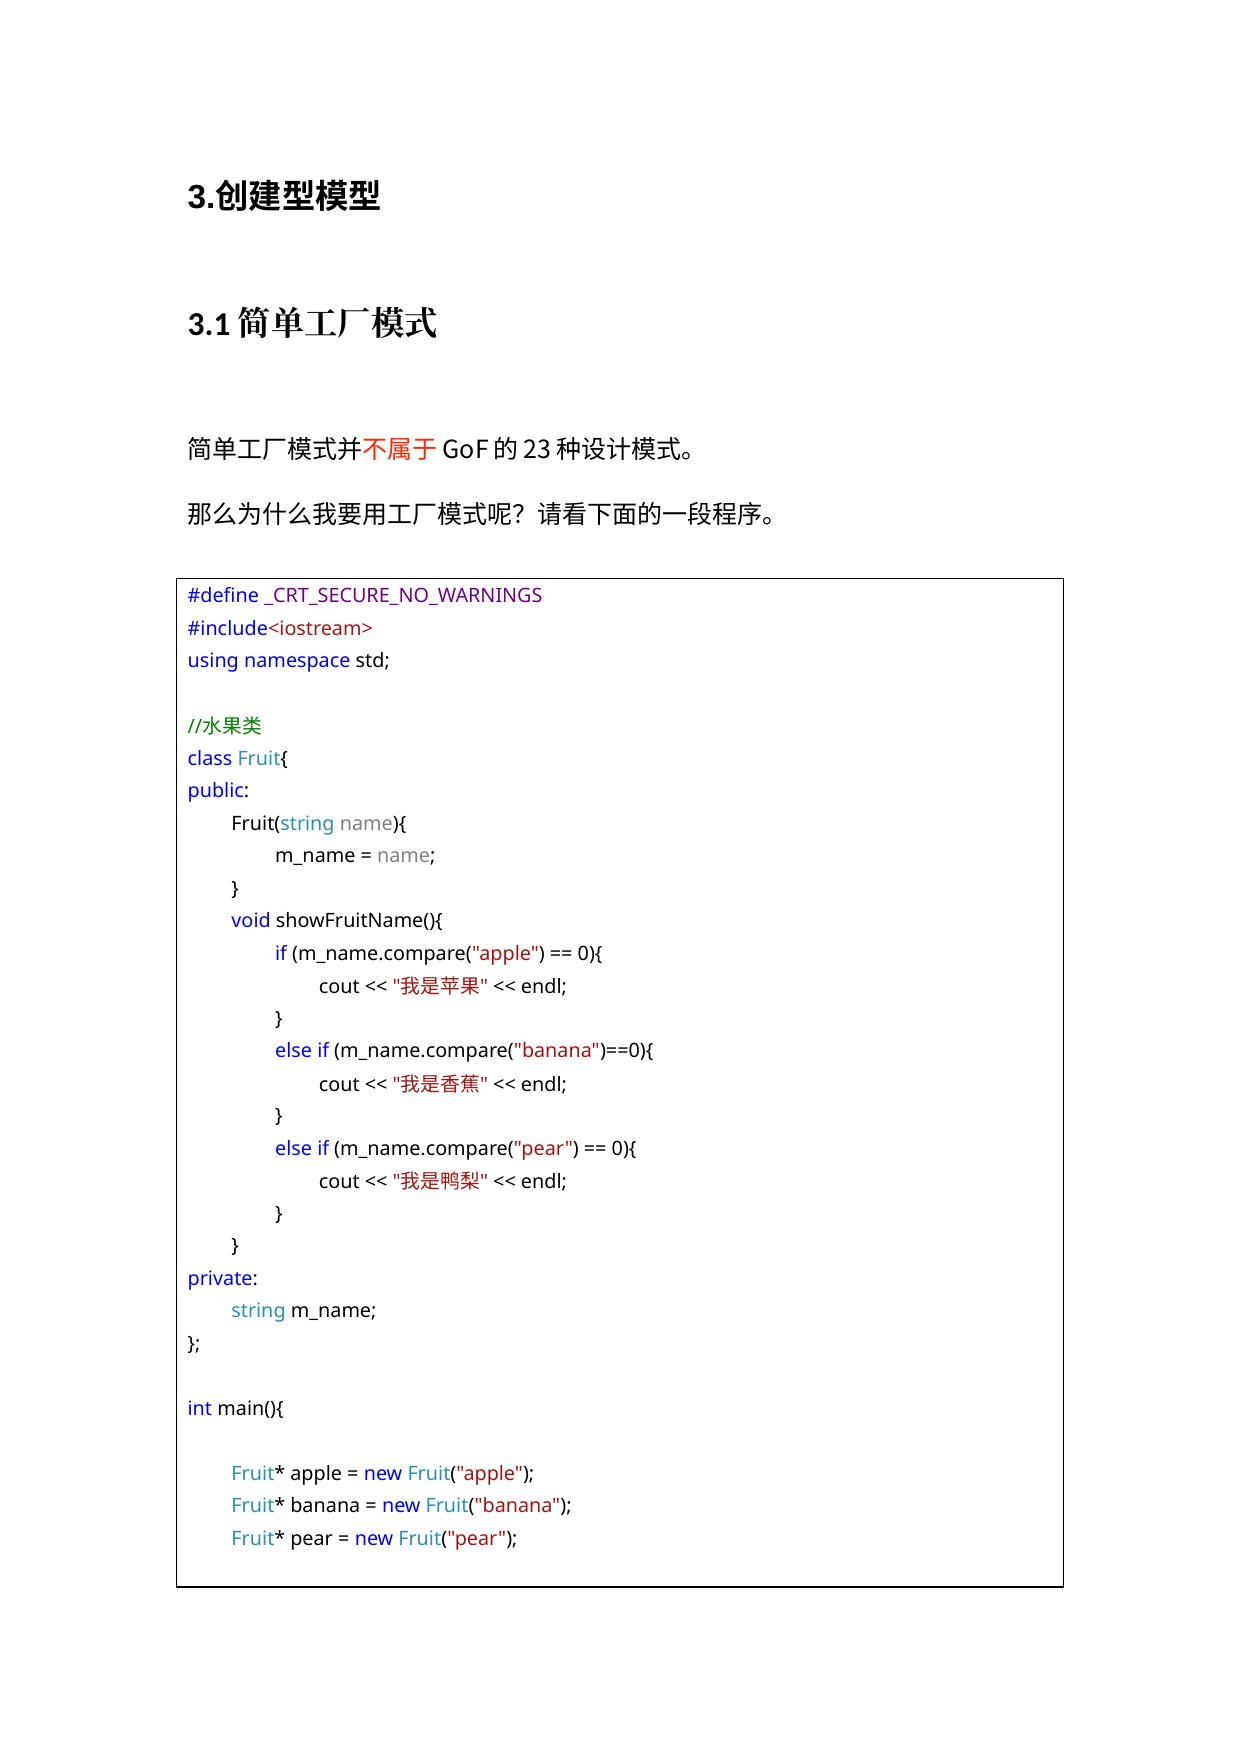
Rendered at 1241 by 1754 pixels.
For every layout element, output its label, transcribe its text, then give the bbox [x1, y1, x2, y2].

subtitle 3.创建型模型 [187, 162, 1053, 227]
text 简单工厂模式并不属于GoF的23种设计模式。 [187, 415, 1053, 480]
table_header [177, 579, 1063, 1586]
text 那么为什么我要用工厂模式呢？请看下面的一段程序。 [187, 480, 1053, 545]
subtitle 3.1 简单工厂模式 [187, 289, 1053, 354]
